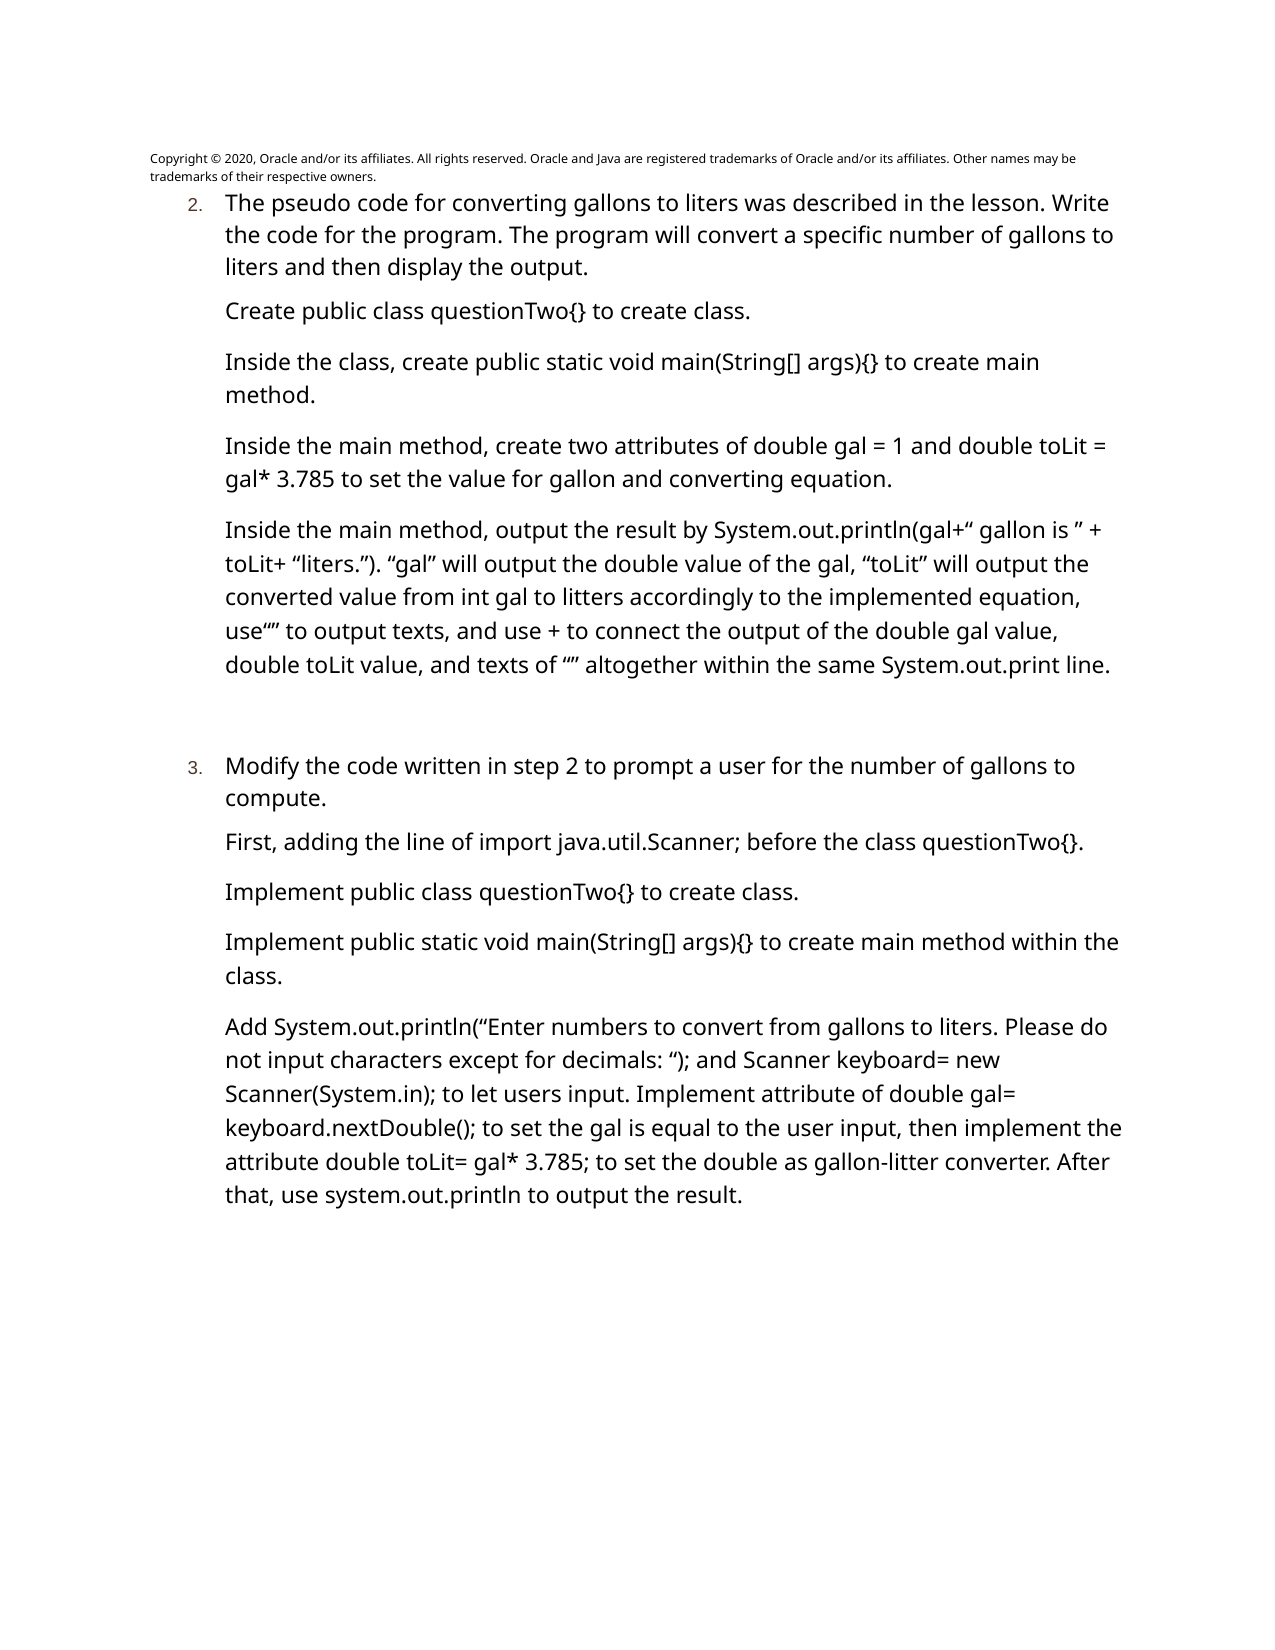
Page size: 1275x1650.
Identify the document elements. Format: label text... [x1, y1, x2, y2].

text Create public class questionTwo{} to create class. [225, 295, 1125, 326]
list The pseudo code for converting gallons to liters was described in the lesson. Write the code for the program. The program will convert a specific number of gallons to liters and then display the output. [187, 187, 1125, 282]
text Inside the class, create public static void main(String[] args){} to create main method. [225, 345, 1125, 410]
text Copyright © 2020, Oracle and/or its affiliates. All rights reserved. Oracle and Java are registered trademarks of Oracle and/or its affiliates. Other names may be trademarks of their respective owners. [150, 150, 1125, 186]
text First, adding the line of import java.util.Scanner; before the class questionTwo{}. [225, 826, 1125, 857]
text Inside the main method, output the result by System.out.println(gal+“ gallon is ” + toLit+ “liters.”). “gal” will output the double value of the gal, “toLit” will output the converted value from int gal to litters accordingly to the implemented equation, use“” to output texts, and use + to connect the output of the double gal value, double toLit value, and texts of “” altogether within the same System.out.print line. [225, 514, 1125, 680]
text Add System.out.println(“Enter numbers to convert from gallons to liters. Please do not input characters except for decimals: “); and Scanner keyboard= new Scanner(System.in); to let users input. Implement attribute of double gal= keyboard.nextDouble(); to set the gal is equal to the user input, then implement the attribute double toLit= gal* 3.785; to set the double as gallon-litter converter. After that, use system.out.println to output the result. [225, 1011, 1125, 1211]
text Inside the main method, create two attributes of double gal = 1 and double toLit = gal* 3.785 to set the value for gallon and converting equation. [225, 429, 1125, 494]
text Implement public static void main(String[] args){} to create main method within the class. [225, 926, 1125, 991]
text Implement public class questionTwo{} to create class. [225, 876, 1125, 907]
list Modify the code written in step 2 to prompt a user for the number of gallons to compute. [187, 749, 1125, 813]
